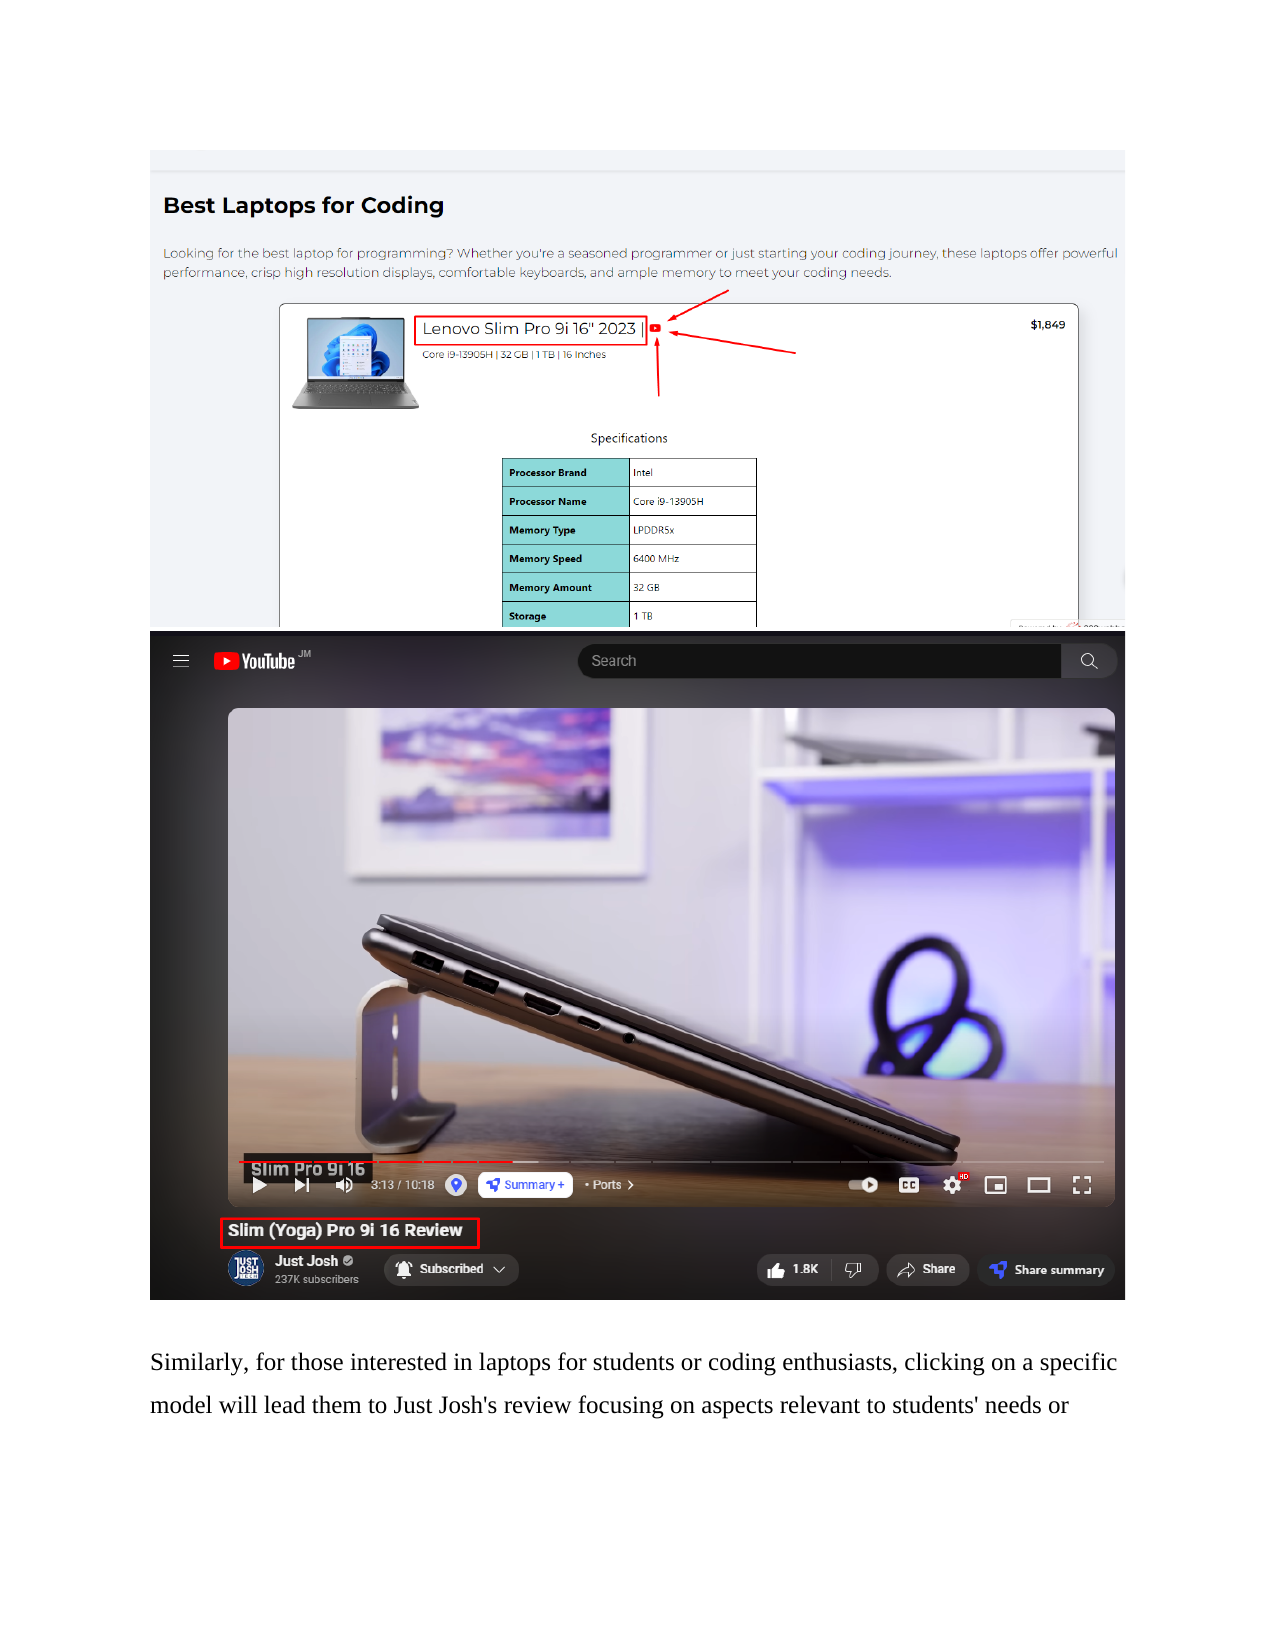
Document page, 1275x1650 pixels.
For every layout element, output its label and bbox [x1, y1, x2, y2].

text [150, 1347, 1125, 1418]
picture [150, 150, 1125, 627]
picture [150, 631, 1125, 1300]
